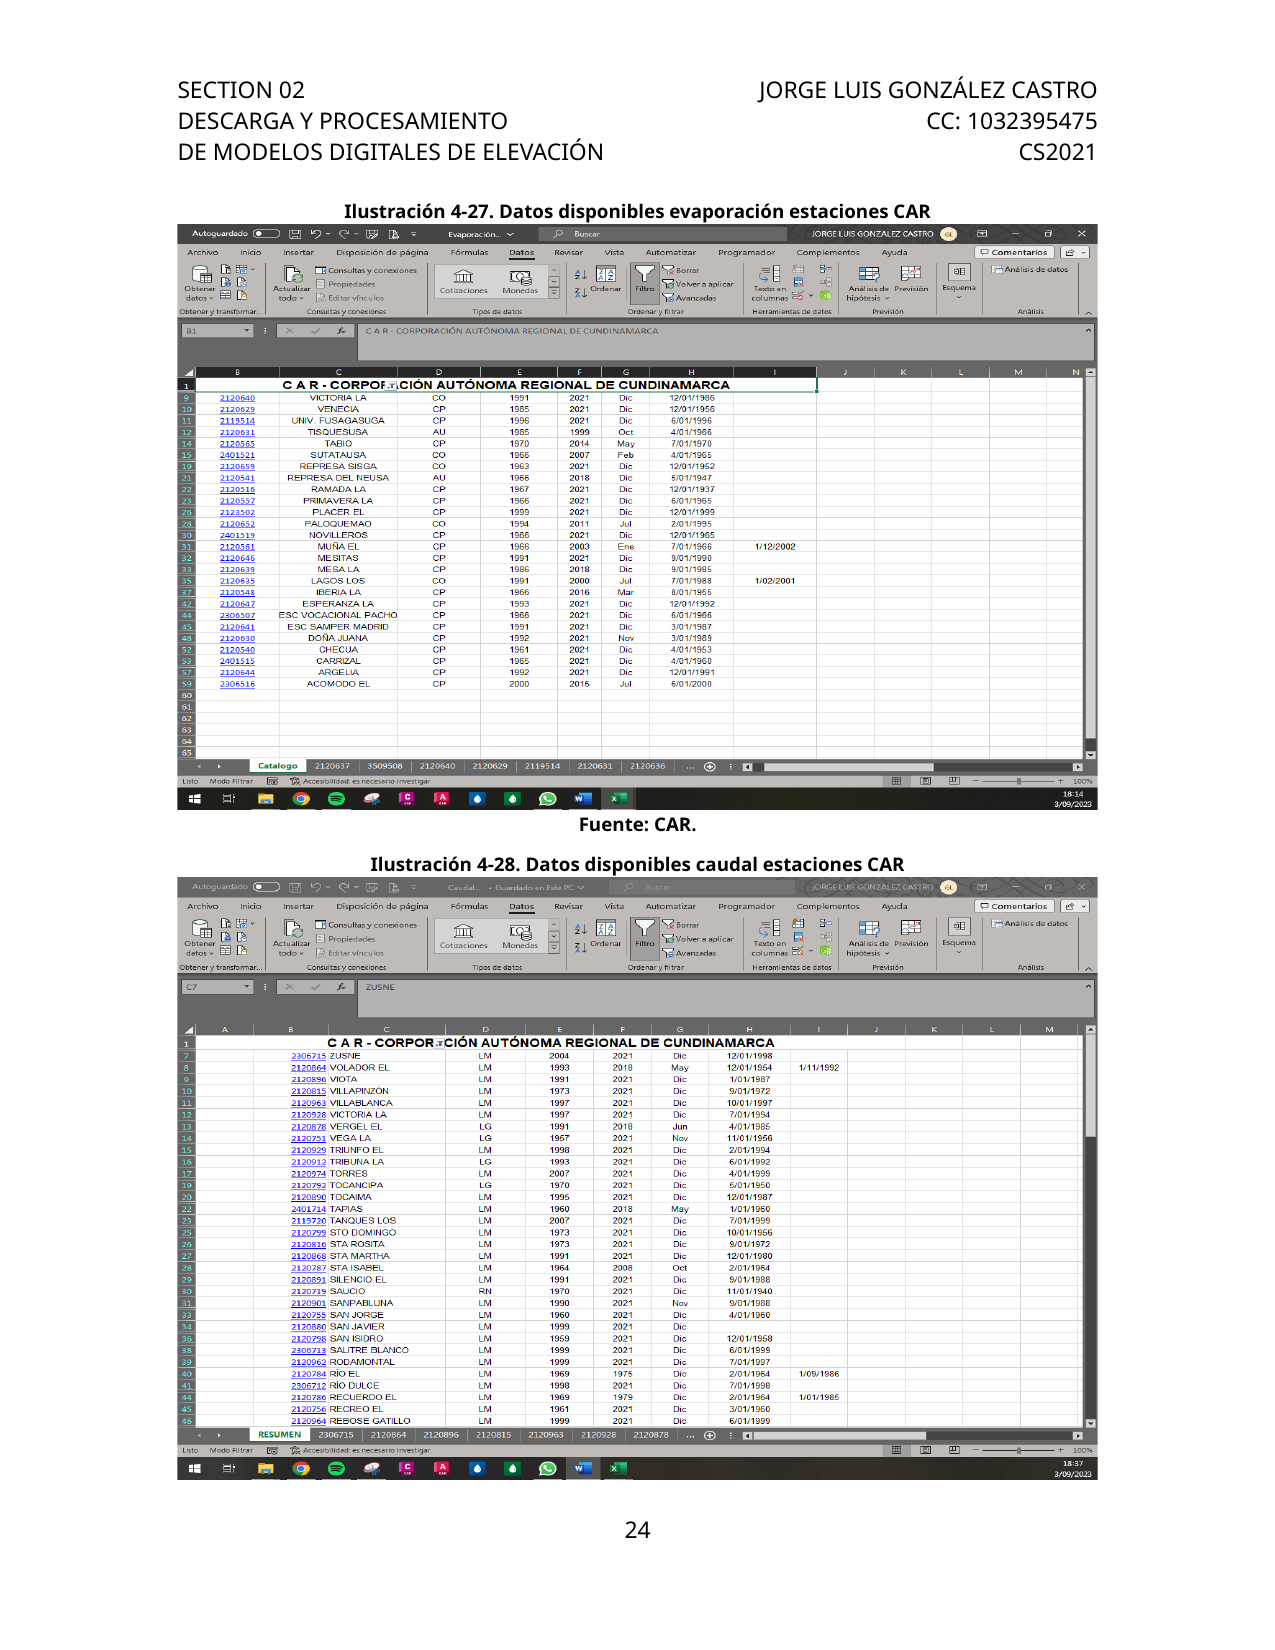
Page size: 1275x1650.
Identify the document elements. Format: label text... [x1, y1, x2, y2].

picture [177, 224, 1098, 810]
text Fuente: CAR. [177, 812, 1098, 837]
picture [177, 877, 1098, 1480]
